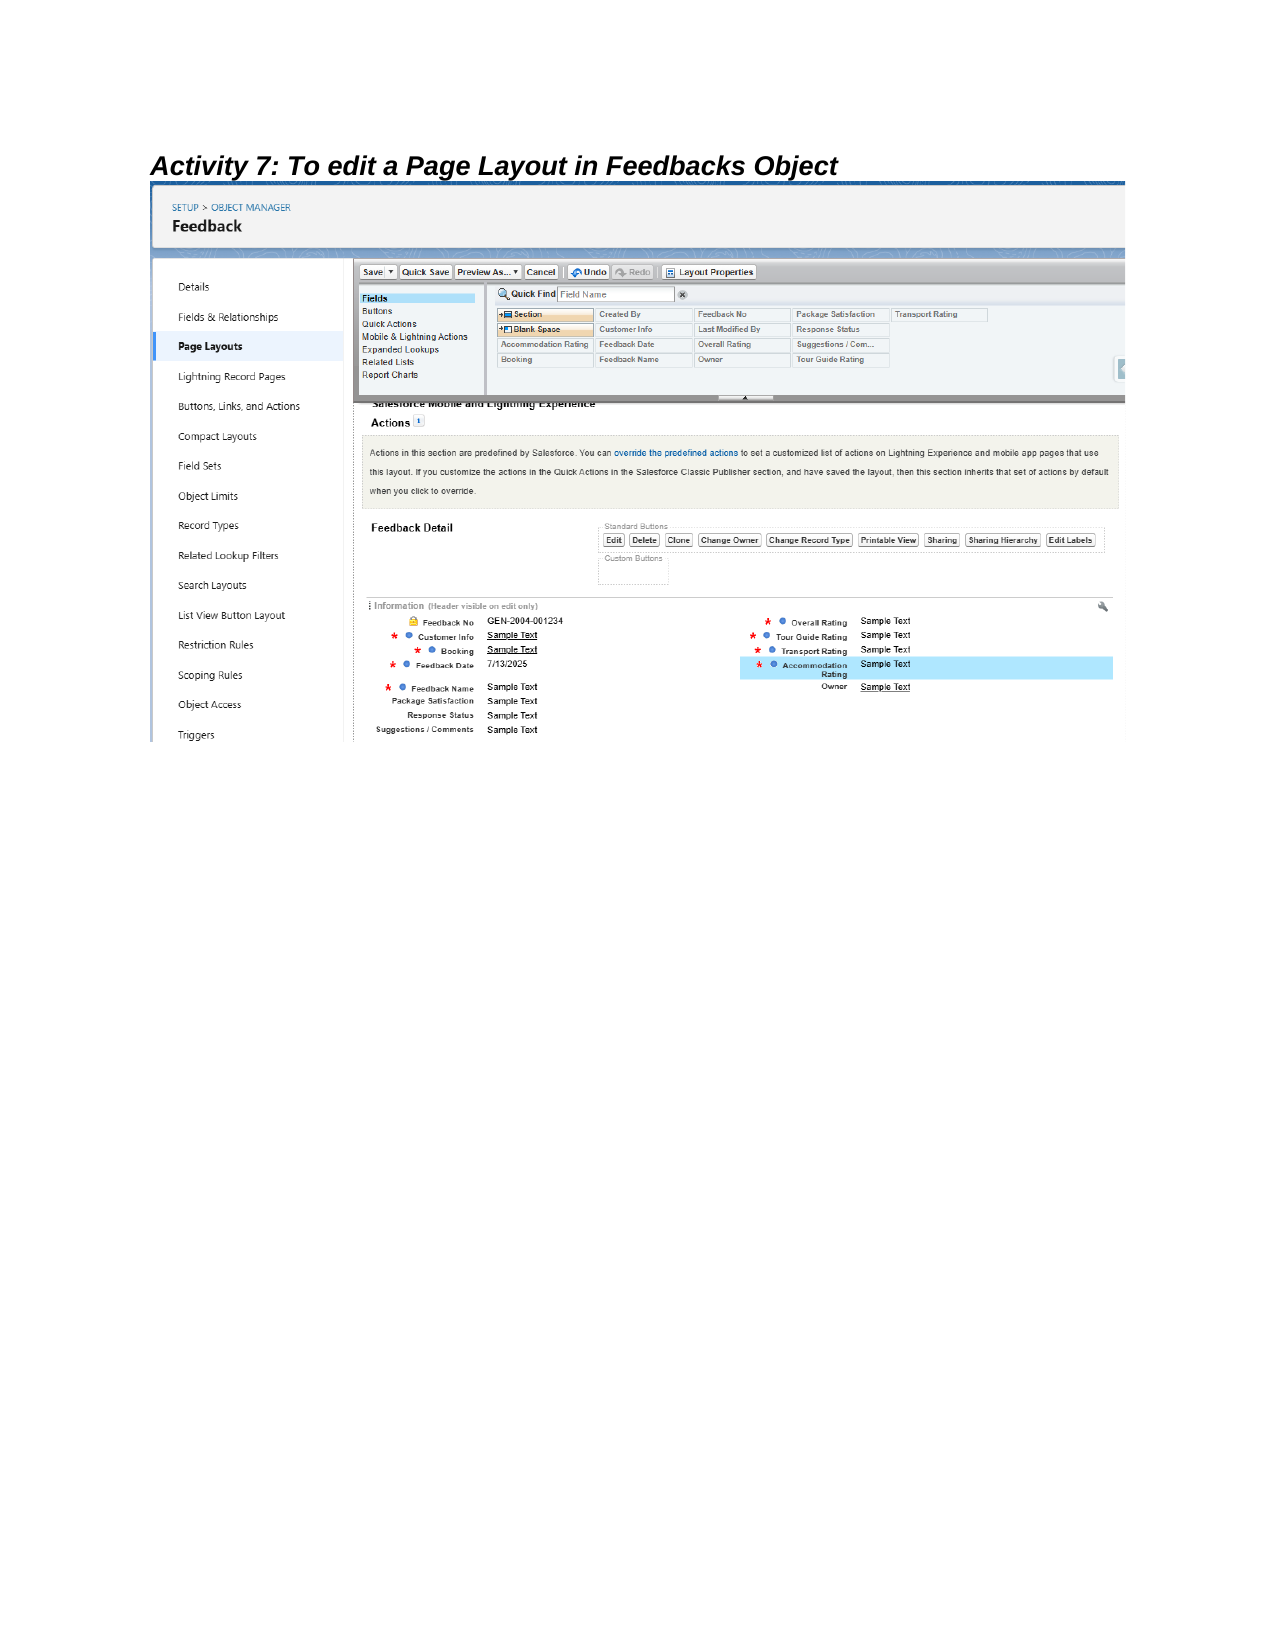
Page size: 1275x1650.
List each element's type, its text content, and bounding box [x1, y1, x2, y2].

picture [150, 181, 1125, 742]
subtitle Activity 7: To edit a Page Layout in Feedbacks Object [150, 150, 1125, 181]
